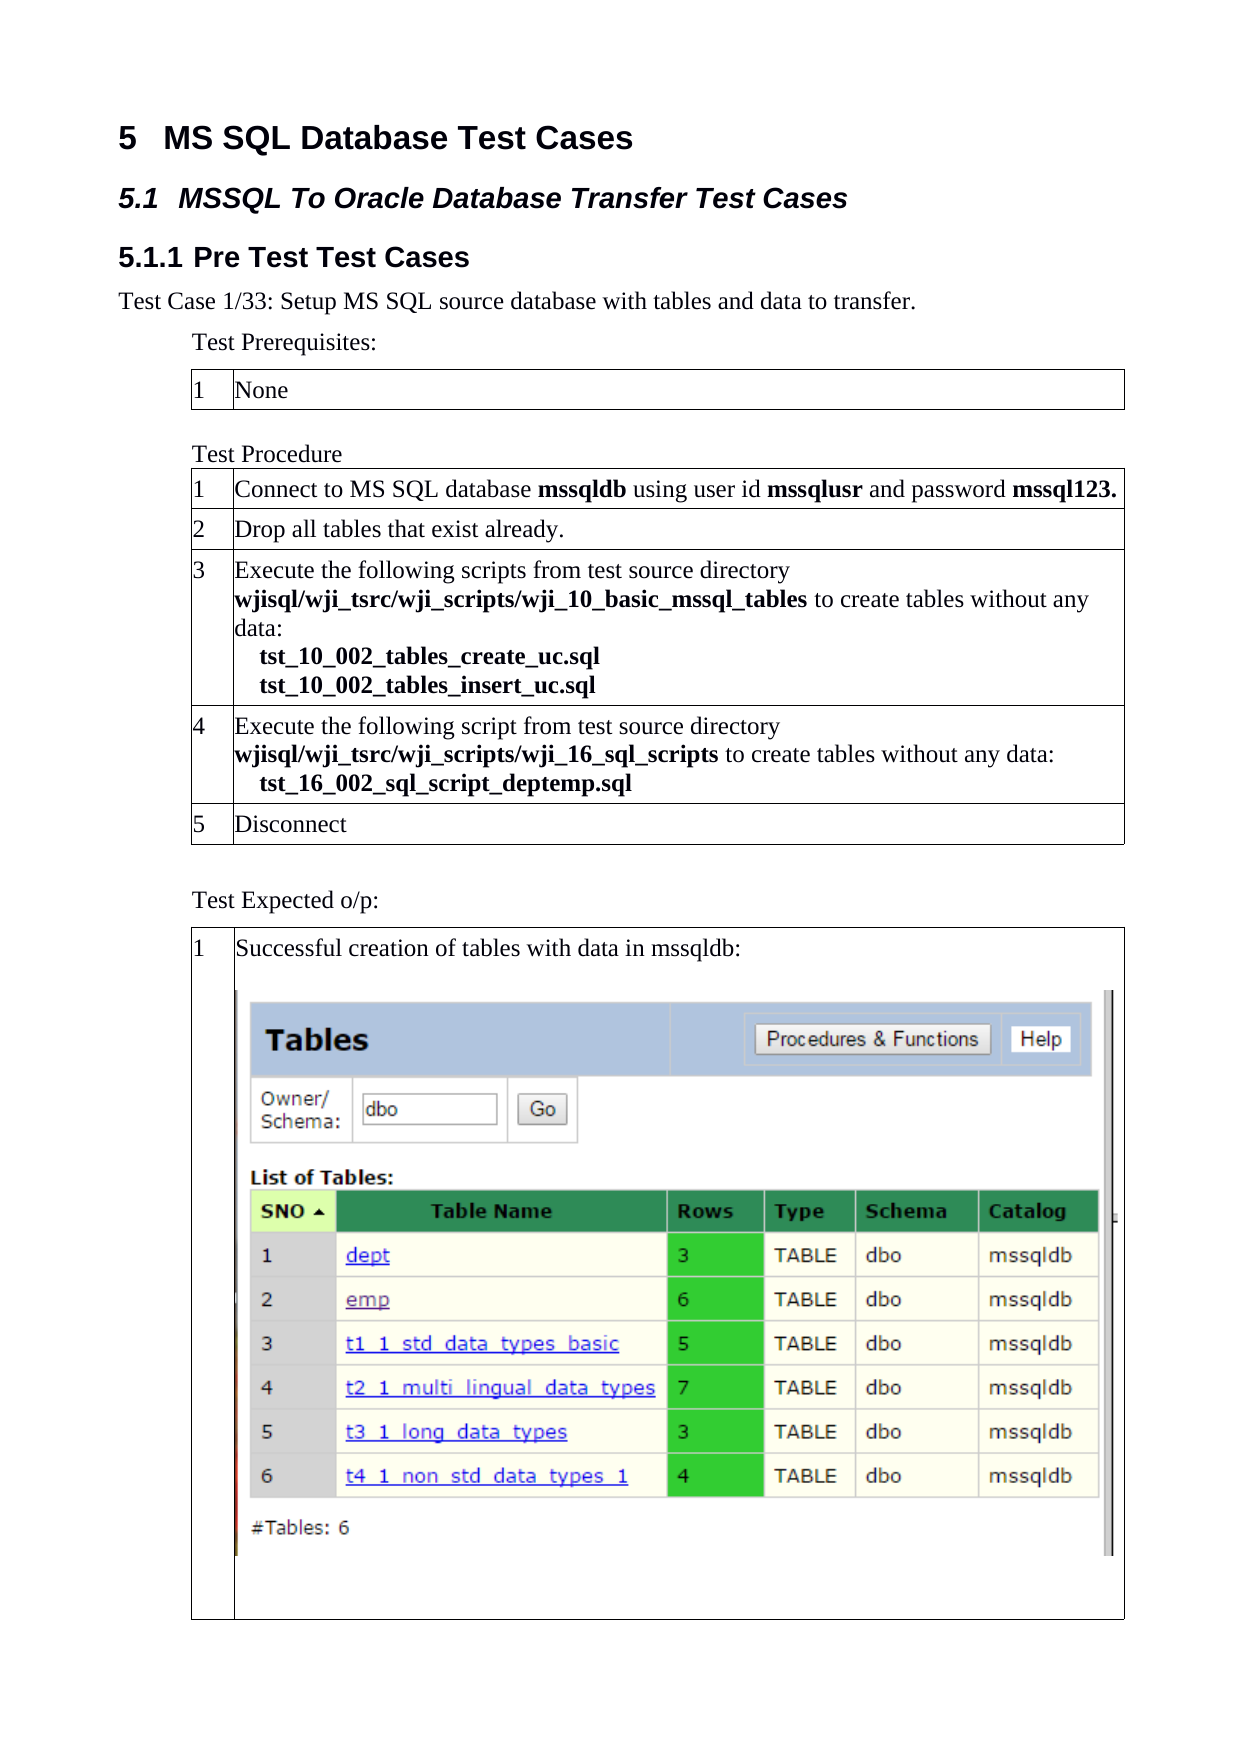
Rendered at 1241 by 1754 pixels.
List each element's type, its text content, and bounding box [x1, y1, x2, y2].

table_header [235, 928, 1124, 1618]
table_cell Execute the following scripts from test source directory wjisql/wji_tsrc/wji_scripts/wji_10_basic_mssql_tables to create tables without any data: tst_10_002_tables_create_uc.sql tst_10_002_tables_insert_uc.sql [234, 550, 1124, 704]
table_cell 5 [192, 804, 233, 843]
table_header 1 [192, 469, 233, 508]
text Test Prerequisites: [118, 327, 1122, 356]
subtitle MS SQL Database Test Cases [118, 118, 1122, 157]
table_header Connect to MS SQL database mssqldb using user id mssqlusr and password mssql123. [234, 469, 1124, 508]
text Test Case 1/33: Setup MS SQL source database with tables and data to transfer. [118, 286, 1122, 315]
table_cell 2 [192, 509, 233, 549]
table_cell Drop all tables that exist already. [234, 509, 1124, 549]
table_header 1 [192, 370, 233, 409]
table_header 1 [192, 928, 234, 1618]
picture [235, 990, 1118, 1556]
text Test Expected o/p: [118, 885, 1122, 914]
subtitle MSSQL To Oracle Database Transfer Test Cases [118, 182, 1122, 215]
table_cell 3 [192, 550, 233, 704]
table_cell Execute the following script from test source directory wjisql/wji_tsrc/wji_scripts/wji_16_sql_scripts to create tables without any data: tst_16_002_sql_script_deptemp.sql [234, 706, 1124, 803]
subtitle Pre Test Test Cases [118, 240, 1122, 274]
table_header None [234, 370, 1124, 409]
table_cell Disconnect [234, 804, 1124, 843]
text Test Procedure [118, 439, 1122, 467]
table_cell 4 [192, 706, 233, 803]
